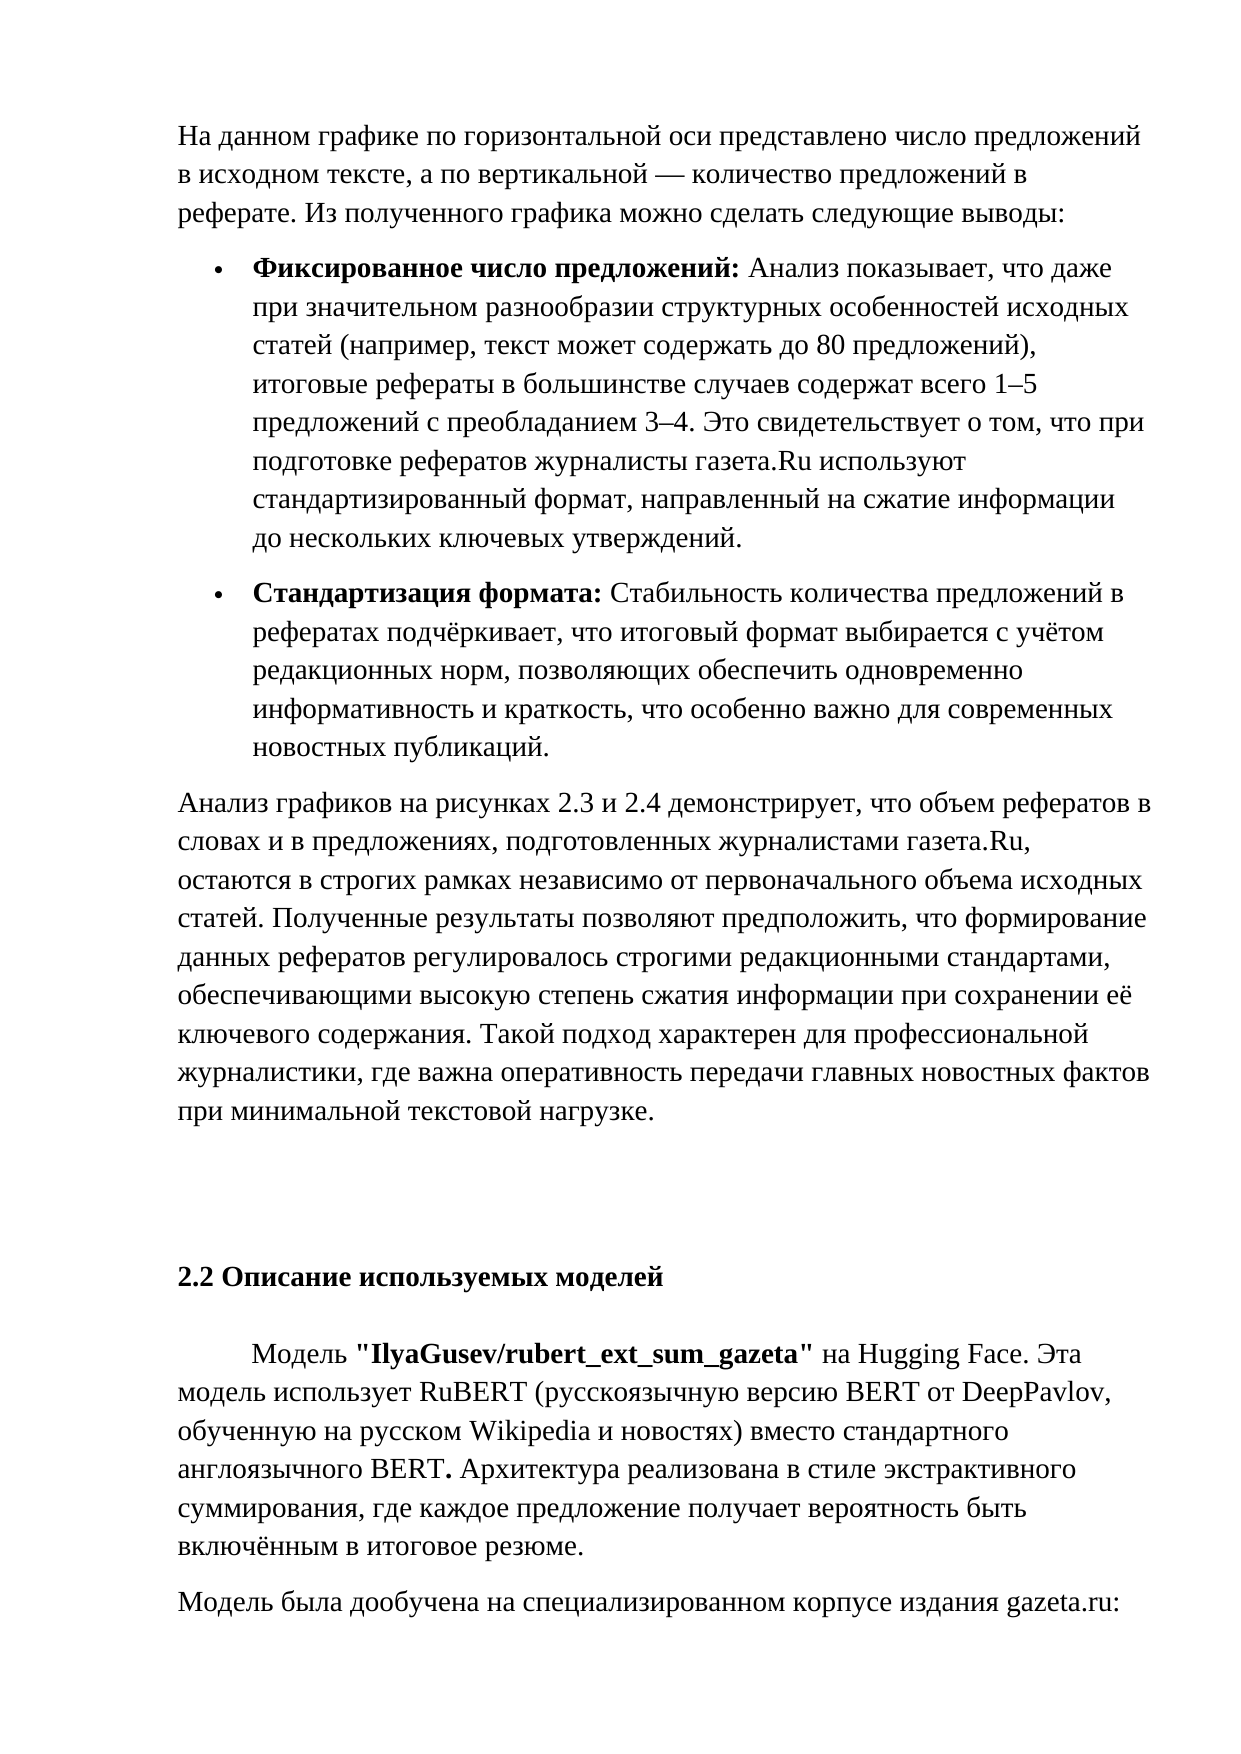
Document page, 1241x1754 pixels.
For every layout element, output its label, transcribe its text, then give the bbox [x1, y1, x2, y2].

list Фиксированное число предложений: Анализ показывает, что даже при значительном разнообразии структурных особенностей исходных статей (например, текст может содержать до 80 предложений), итоговые рефераты в большинстве случаев содержат всего 1–5 предложений с преобладанием 3–4. Это свидетельствует о том, что при подготовке рефератов журналисты газета.Ru используют стандартизированный формат, направленный на сжатие информации до нескольких ключевых утверждений. [215, 250, 1152, 554]
text Модель была дообучена на специализированном корпусе издания gazeta.ru: [177, 1584, 1152, 1617]
text Анализ графиков на рисунках 2.3 и 2.4 демонстрирует, что объем рефератов в словах и в предложениях, подготовленных журналистами газета.Ru, остаются в строгих рамках независимо от первоначального объема исходных статей. Полученные результаты позволяют предположить, что формирование данных рефератов регулировалось строгими редакционными стандартами, обеспечивающими высокую степень сжатия информации при сохранении её ключевого содержания. Такой подход характерен для профессиональной журналистики, где важна оперативность передачи главных новостных фактов при минимальной текстовой нагрузке. [177, 785, 1152, 1127]
list Стандартизация формата: Стабильность количества предложений в рефератах подчёркивает, что итоговый формат выбирается с учётом редакционных норм, позволяющих обеспечить одновременно информативность и краткость, что особенно важно для современных новостных публикаций. [215, 575, 1152, 763]
text На данном графике по горизонтальной оси представлено число предложений в исходном тексте, а по вертикальной — количество предложений в реферате. Из полученного графика можно сделать следующие выводы: [177, 118, 1152, 229]
text 2.2 Описание используемых моделей Модель "IlyaGusev/rubert_ext_sum_gazeta" на Hugging Face. Эта модель использует RuBERT (русскоязычную версию BERT от DeepPavlov, обученную на русском Wikipedia и новостях) вместо стандартного англоязычного BERT. Архитектура реализована в стиле экстрактивного суммирования, где каждое предложение получает вероятность быть включённым в итоговое резюме. [177, 1259, 1152, 1562]
